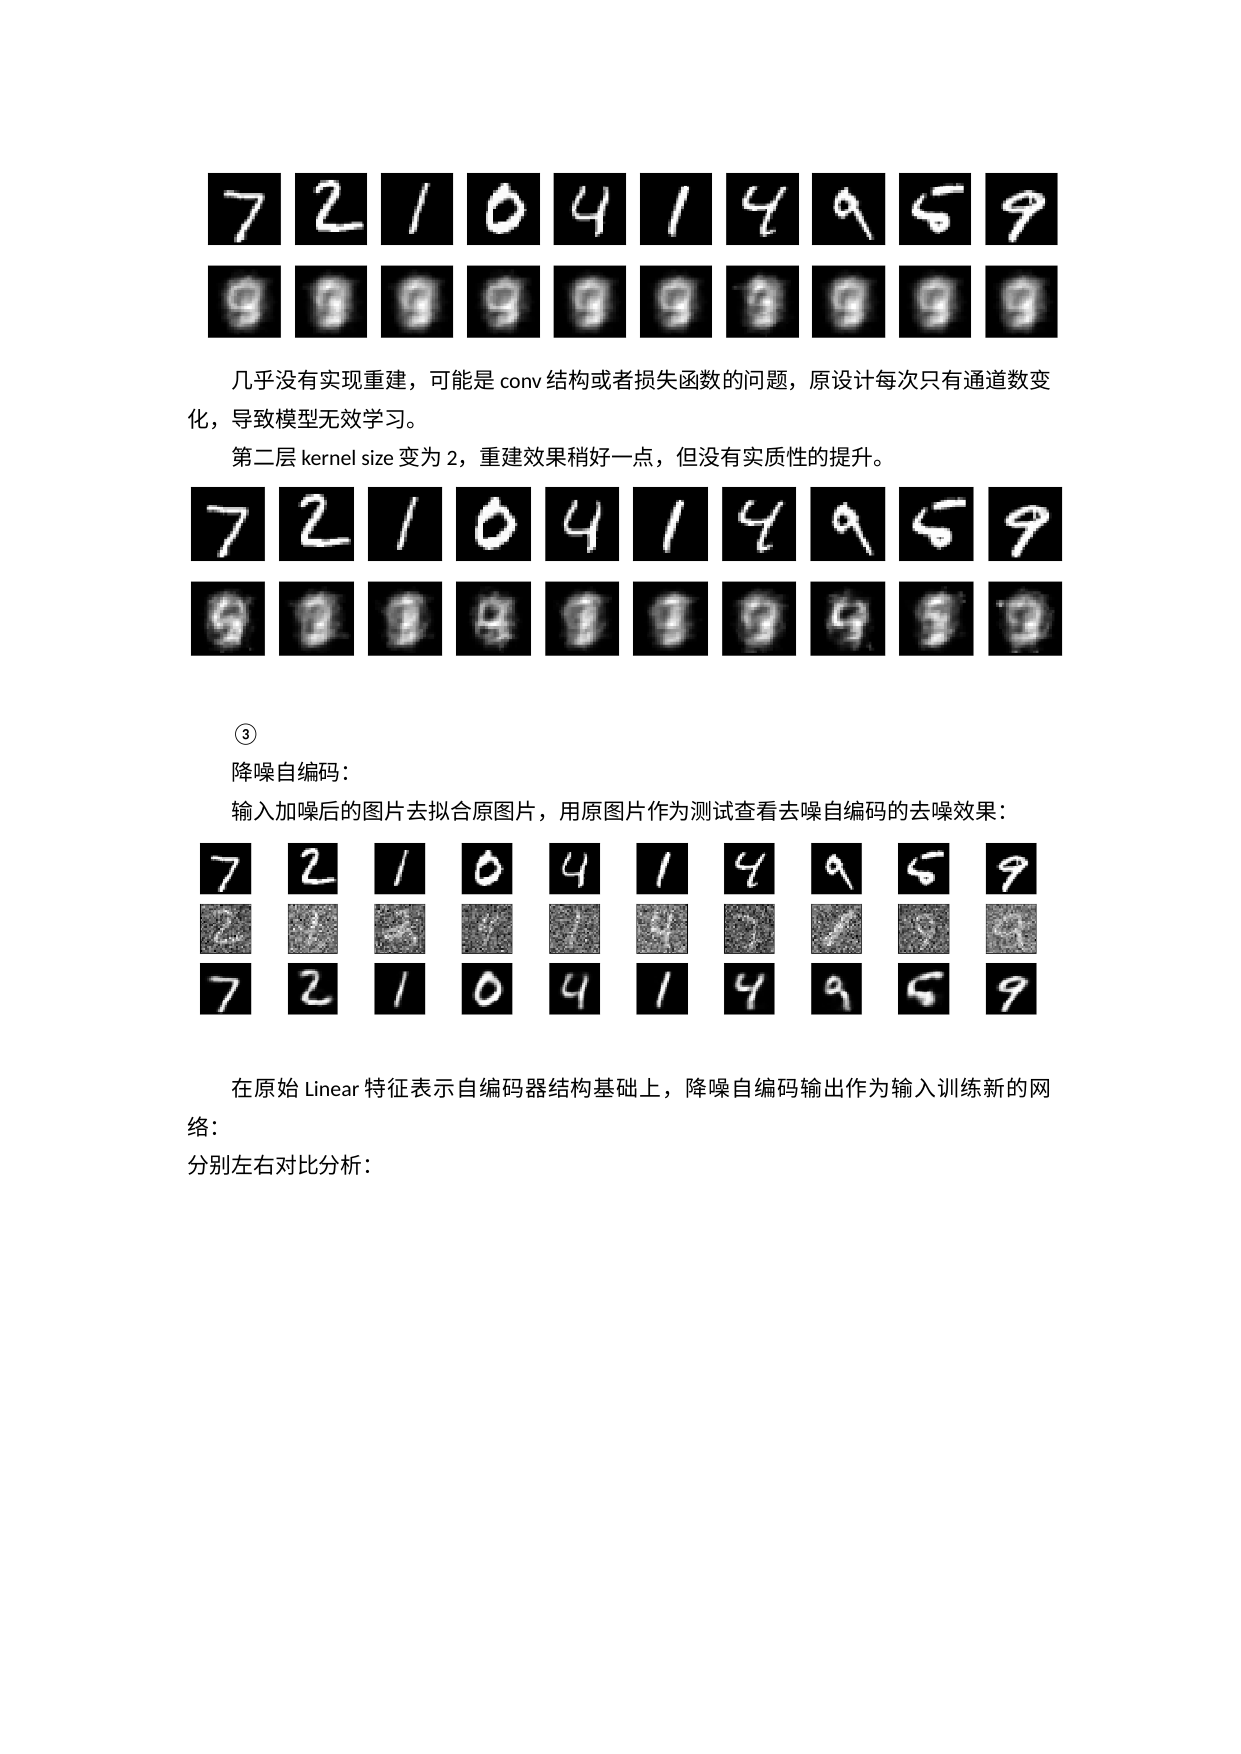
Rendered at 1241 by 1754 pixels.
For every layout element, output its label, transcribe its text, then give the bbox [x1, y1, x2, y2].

list 分别左右对比分析： [187, 1148, 1053, 1181]
list 第二层kernel size变为2，重建效果稍好一点，但没有实质性的提升。 [187, 440, 1053, 472]
picture [187, 162, 1072, 355]
list ③ [187, 717, 1053, 749]
list 输入加噪后的图片去拟合原图片，用原图片作为测试查看去噪自编码的去噪效果： [187, 793, 1053, 826]
picture [187, 478, 1066, 659]
picture [187, 832, 1044, 1022]
list 在原始Linear特征表示自编码器结构基础上，降噪自编码输出作为输入训练新的网络： [187, 1070, 1053, 1142]
list 降噪自编码： [187, 755, 1053, 787]
list 几乎没有实现重建，可能是conv结构或者损失函数的问题，原设计每次只有通道数变化，导致模型无效学习。 [187, 362, 1053, 434]
